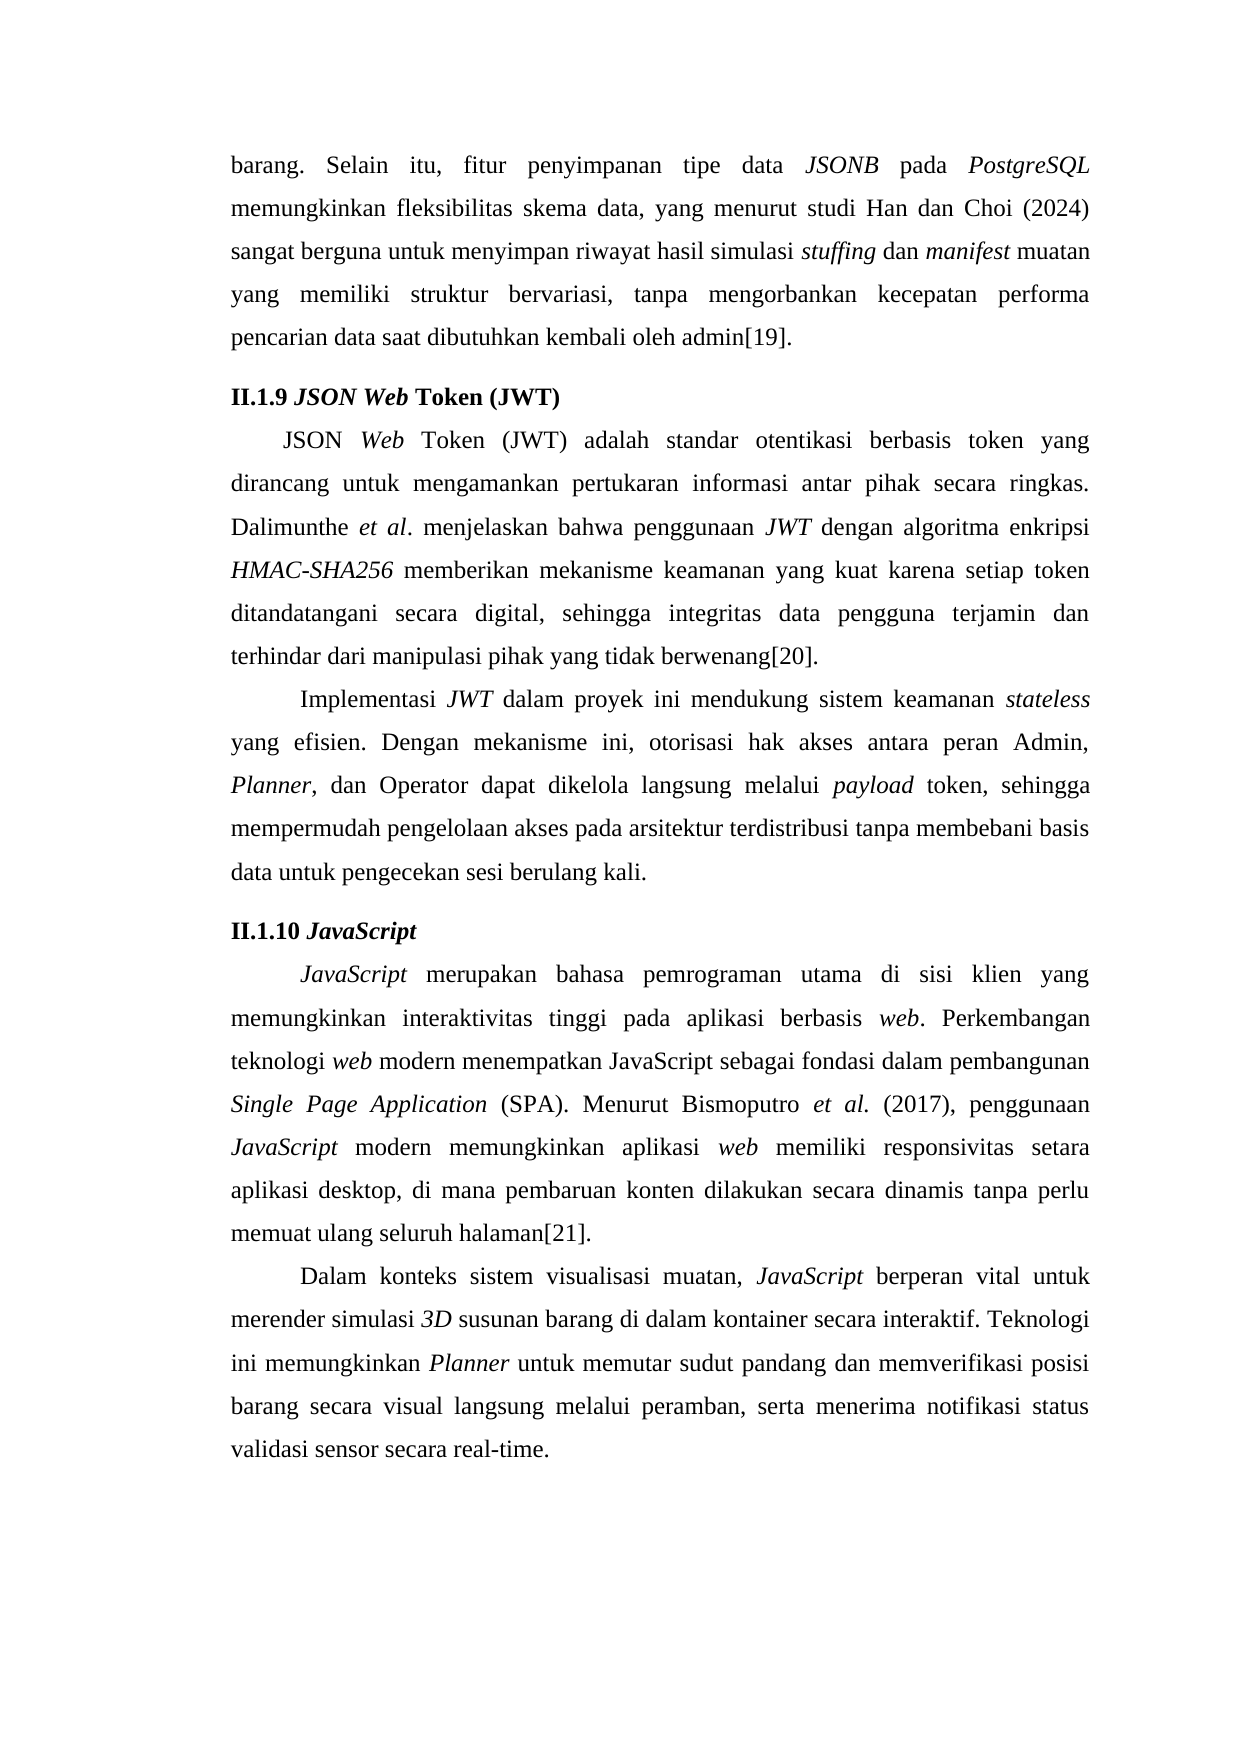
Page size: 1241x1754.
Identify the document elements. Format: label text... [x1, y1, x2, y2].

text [231, 150, 1090, 351]
text JSON Web Token (JWT) adalah standar otentikasi berbasis token yang dirancang untuk mengamankan pertukaran informasi antar pihak secara ringkas. Dalimunthe et al. menjelaskan bahwa penggunaan JWT dengan algoritma enkripsi HMAC-SHA256 memberikan mekanisme keamanan yang kuat karena setiap token ditandatangani secara digital, sehingga integritas data pengguna terjamin dan terhindar dari manipulasi pihak yang tidak berwenang[20]. [231, 425, 1090, 670]
text Dalam konteks sistem visualisasi muatan, JavaScript berperan vital untuk merender simulasi 3D susunan barang di dalam kontainer secara interaktif. Teknologi ini memungkinkan Planner untuk memutar sudut pandang dan memverifikasi posisi barang secara visual langsung melalui peramban, serta menerima notifikasi status validasi sensor secara real-time. [231, 1261, 1090, 1463]
text Implementasi JWT dalam proyek ini mendukung sistem keamanan stateless yang efisien. Dengan mekanisme ini, otorisasi hak akses antara peran Admin, Planner, dan Operator dapat dikelola langsung melalui payload token, sehingga mempermudah pengelolaan akses pada arsitektur terdistribusi tanpa membebani basis data untuk pengecekan sesi berulang kali. [231, 684, 1090, 885]
text JavaScript merupakan bahasa pemrograman utama di sisi klien yang memungkinkan interaktivitas tinggi pada aplikasi berbasis web. Perkembangan teknologi web modern menempatkan JavaScript sebagai fondasi dalam pembangunan Single Page Application (SPA). Menurut Bismoputro et al. (2017), penggunaan JavaScript modern memungkinkan aplikasi web memiliki responsivitas setara aplikasi desktop, di mana pembaruan konten dilakukan secara dinamis tanpa perlu memuat ulang seluruh halaman[21]. [231, 959, 1090, 1247]
subtitle JSON Web Token (JWT) [231, 382, 1090, 411]
subtitle JavaScript [231, 916, 1090, 945]
